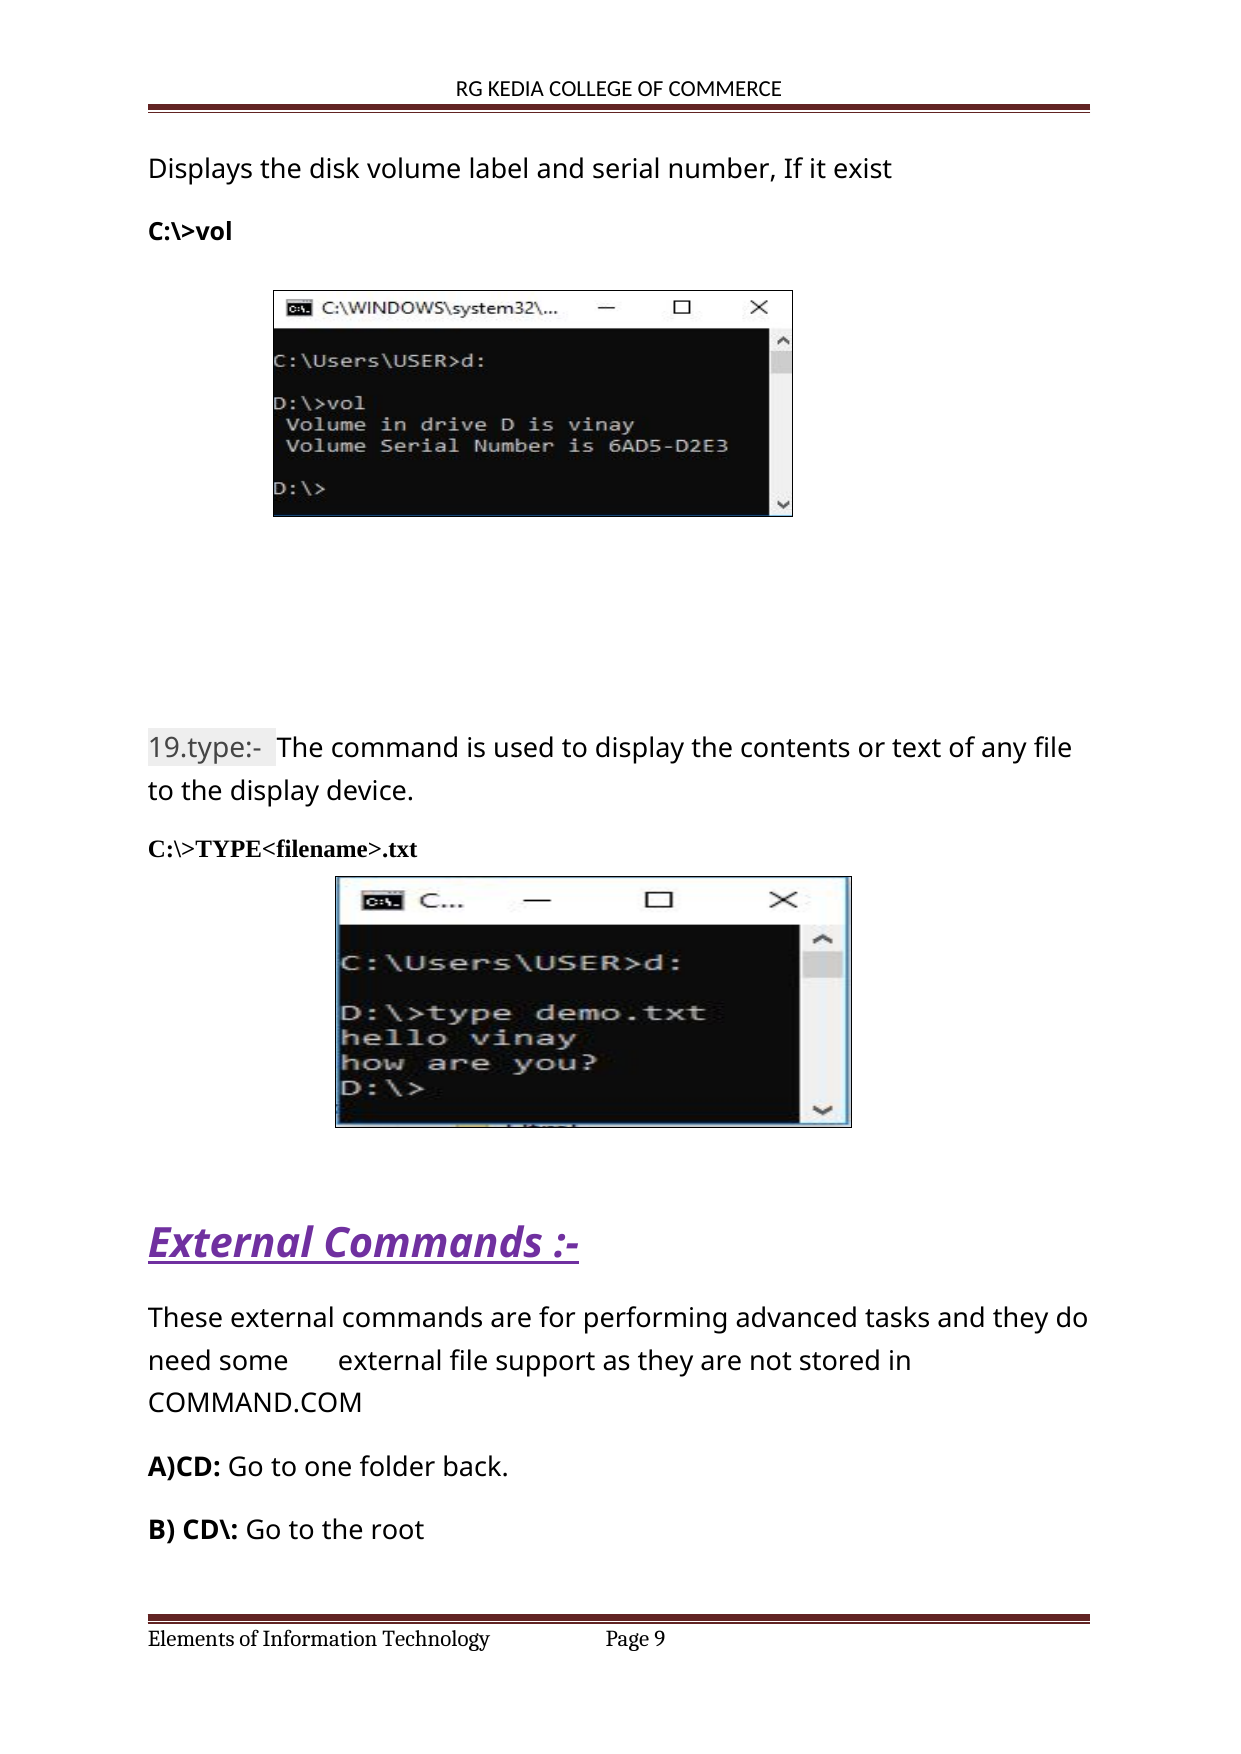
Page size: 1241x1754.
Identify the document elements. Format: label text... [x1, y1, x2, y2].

picture [336, 877, 851, 1127]
text C:\>TYPE<filename>.txt [148, 834, 1090, 863]
text 19.type:- The command is used to display the contents or text of any file to the display device. [148, 727, 1090, 808]
text Displays the disk volume label and serial number, If it exist [148, 150, 1090, 187]
text B) CD\: Go to the root [148, 1510, 1090, 1547]
text A)CD: Go to one folder back. [148, 1447, 1090, 1484]
list External Commands :- [148, 1213, 1090, 1270]
picture [274, 291, 792, 516]
text These external commands are for performing advanced tasks and they do need some external file support as they are not stored in COMMAND.COM [148, 1299, 1090, 1421]
text C:\>vol [148, 213, 1090, 247]
